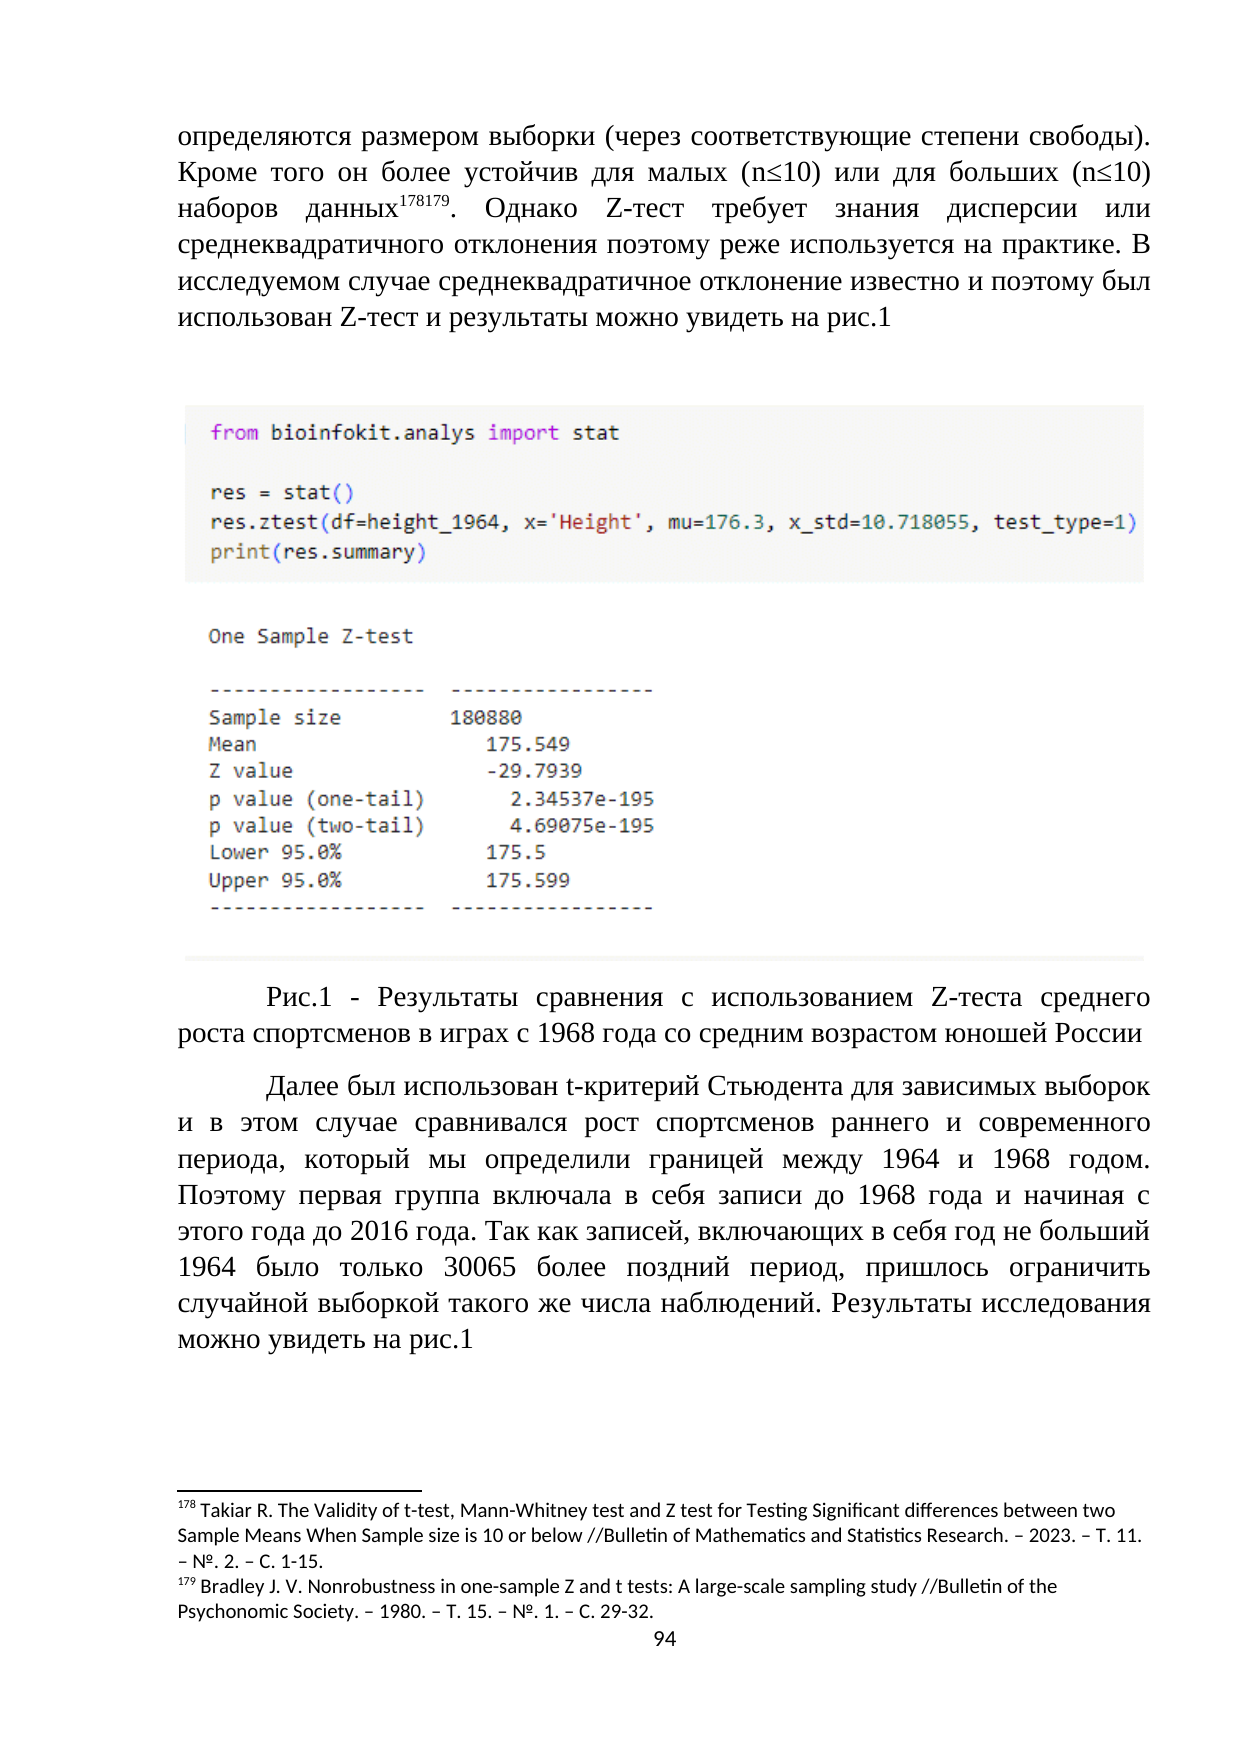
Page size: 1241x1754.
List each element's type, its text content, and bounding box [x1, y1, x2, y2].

text Рис.1 - Результаты сравнения с использованием Z-теста среднего роста спортсменов в играх с 1968 года со средним возрастом юношей России [177, 979, 1152, 1049]
picture [184, 404, 1144, 961]
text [177, 118, 1152, 332]
text Далее был использован t-критерий Стьюдента для зависимых выборок и в этом случае сравнивался рост спортсменов раннего и современного периода, который мы определили границей между 1964 и 1968 годом. Поэтому первая группа включала в себя записи до 1968 года и начиная с этого года до 2016 года. Так как записей, включающих в себя год не больший 1964 было только 30065 более поздний период, пришлось ограничить случайной выборкой такого же числа наблюдений. Результаты исследования можно увидеть на рис.1 [177, 1068, 1152, 1355]
